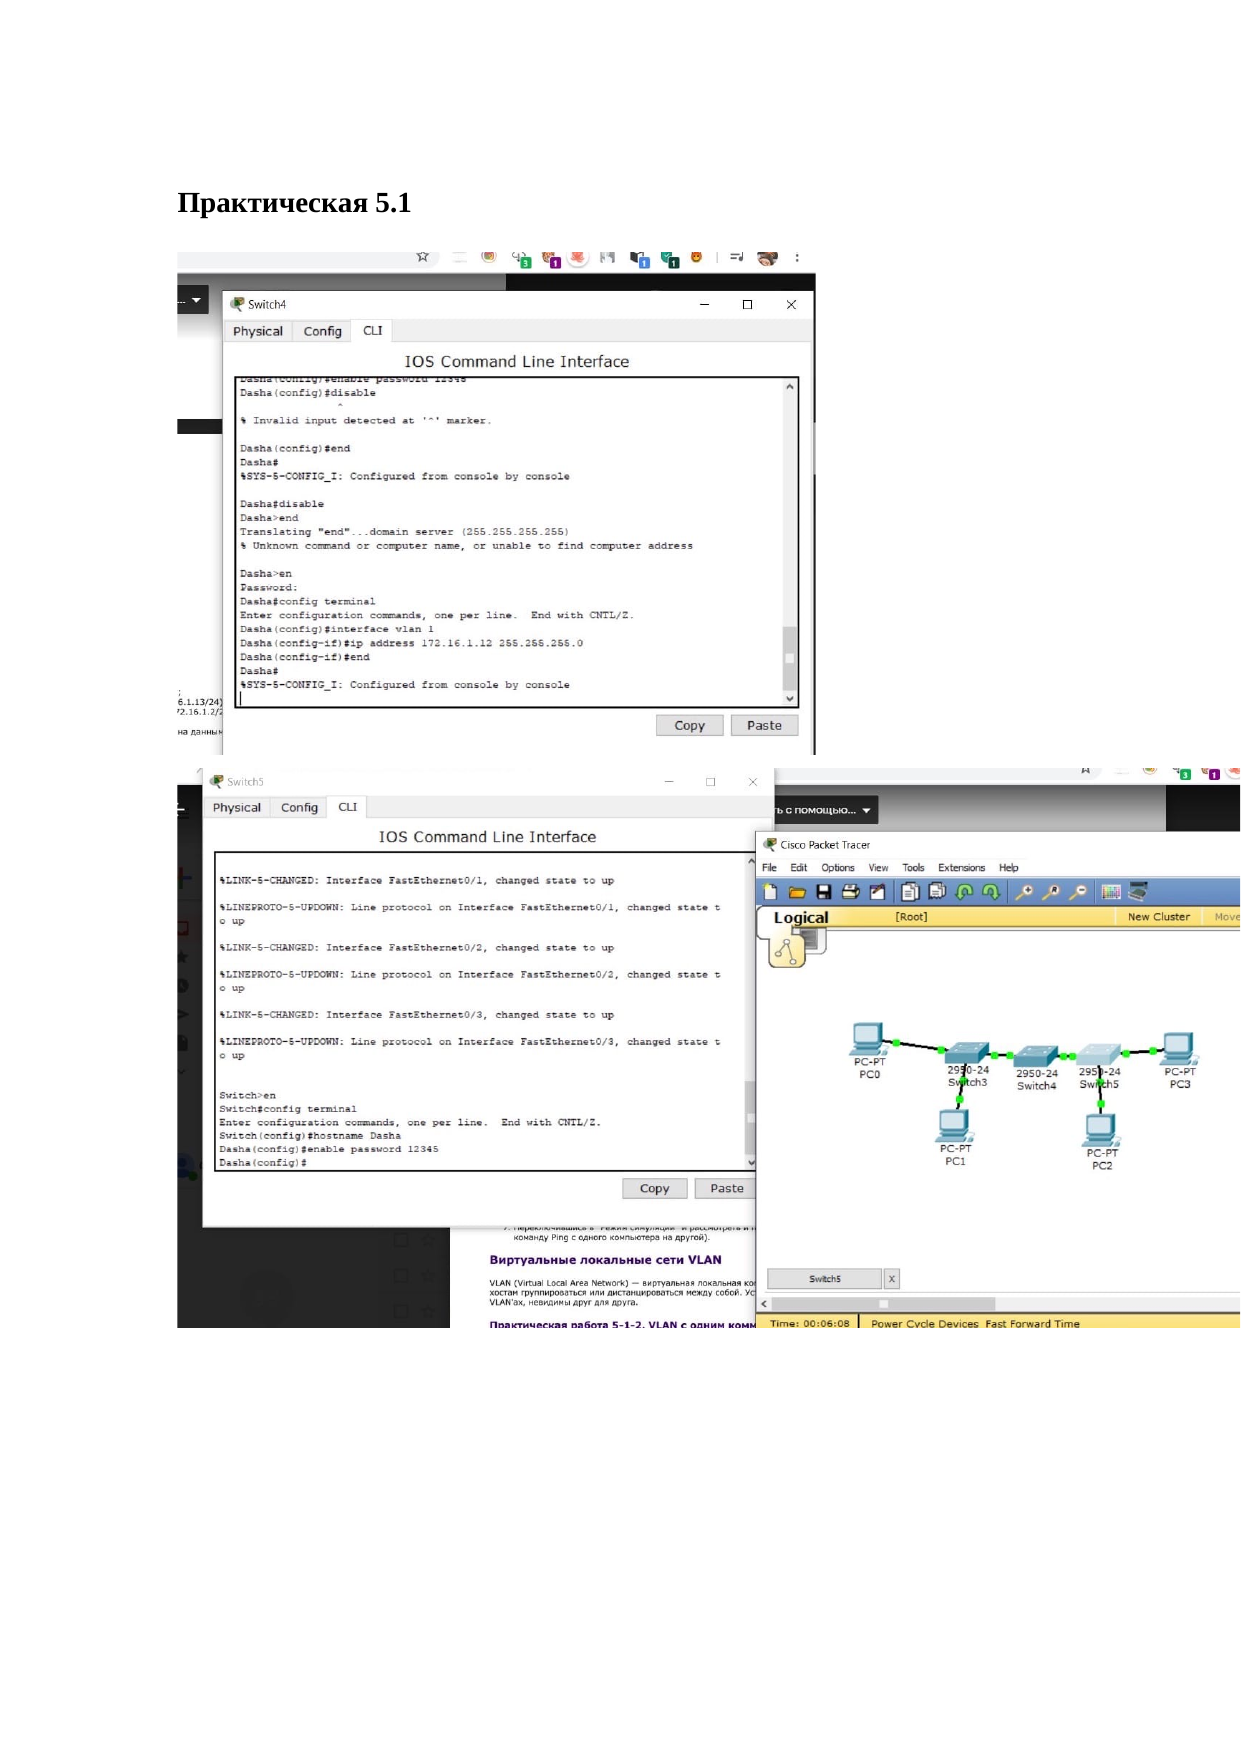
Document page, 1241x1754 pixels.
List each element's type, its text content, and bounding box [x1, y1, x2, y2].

picture [177, 768, 1241, 1328]
picture [177, 252, 816, 755]
text Практическая 5.1 [177, 185, 1152, 219]
